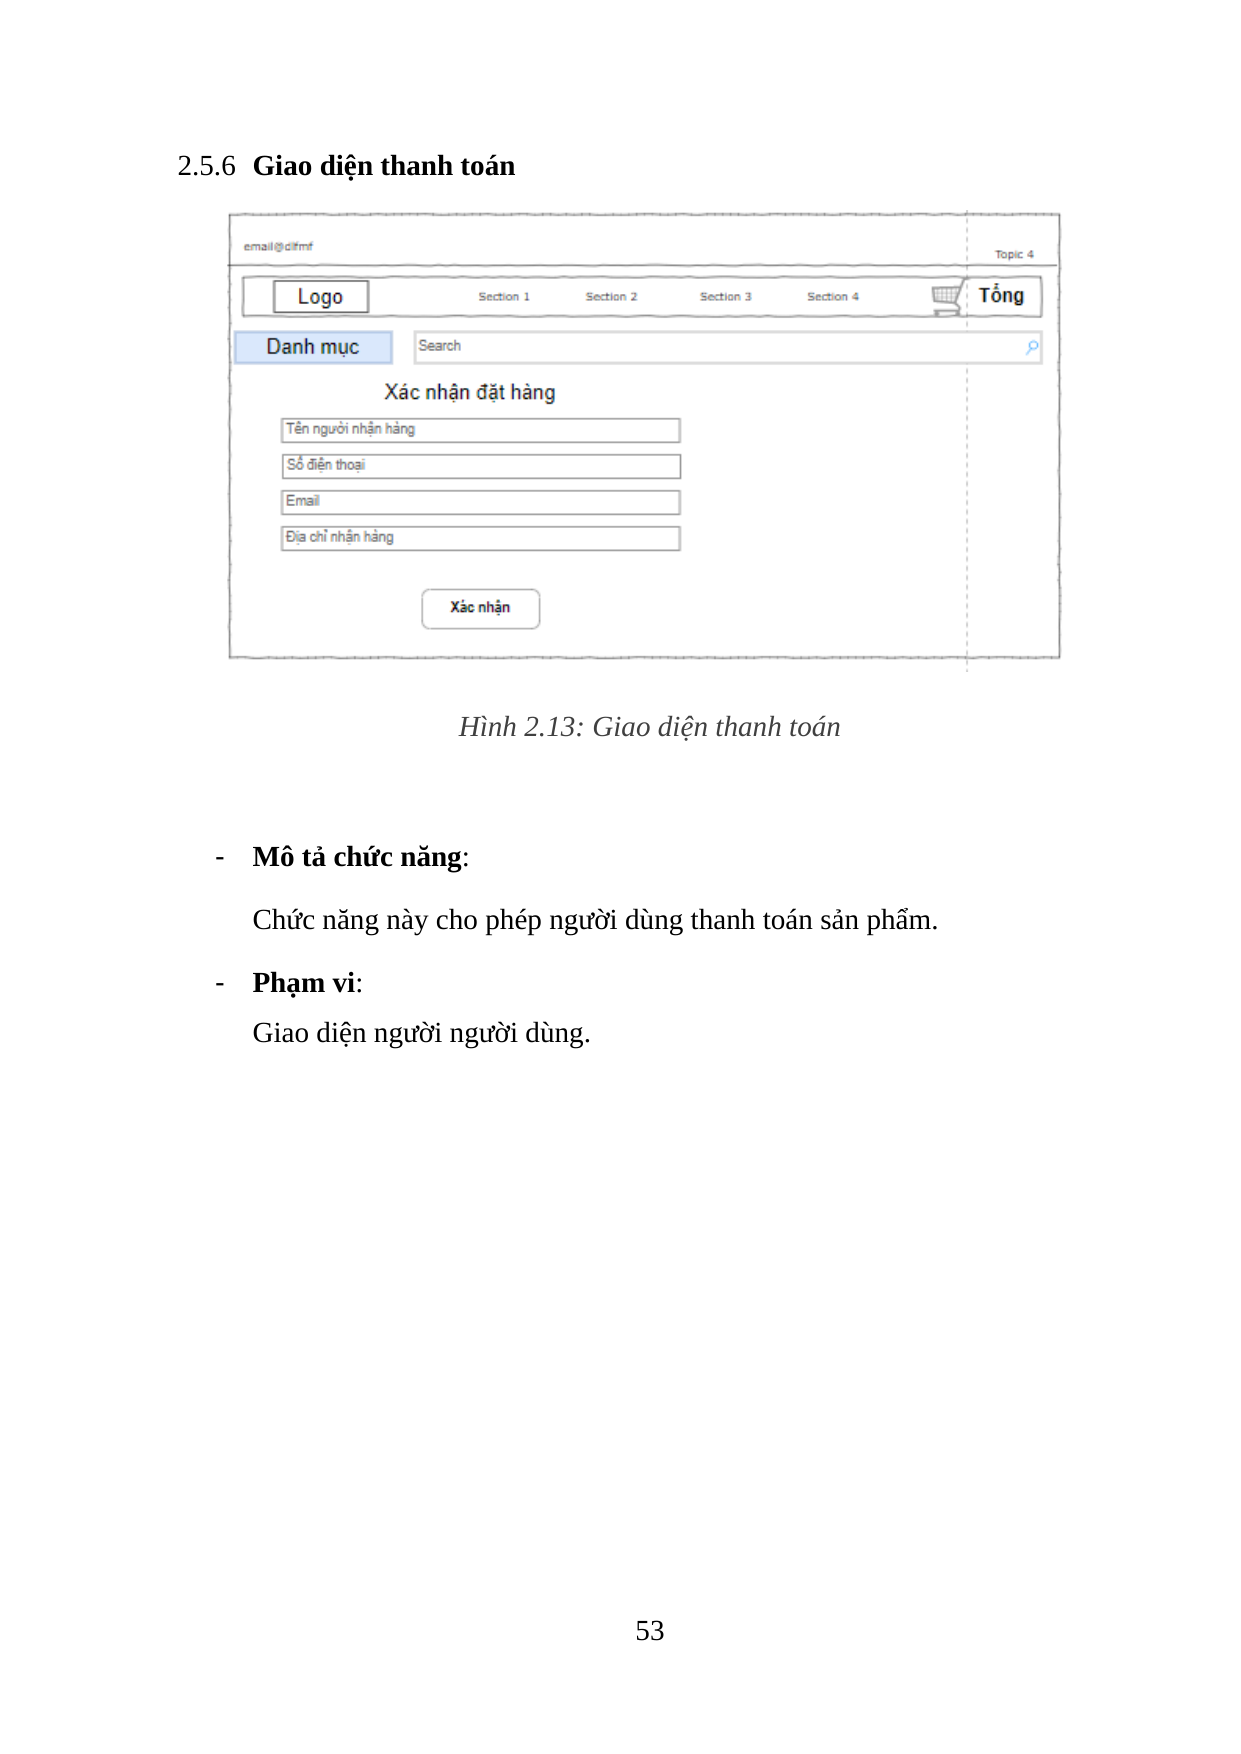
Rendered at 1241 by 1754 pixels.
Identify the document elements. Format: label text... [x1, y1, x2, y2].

list Phạm vi: [215, 964, 1122, 998]
list Mô tả chức năng: [215, 839, 1122, 872]
picture [227, 210, 1073, 672]
text Chức năng này cho phép người dùng thanh toán sản phẩm. [252, 902, 1122, 935]
list Giao diện người người dùng. [252, 1015, 1122, 1048]
text Hình 2.13: Giao diện thanh toán [267, 709, 1032, 743]
subtitle Giao diện thanh toán [177, 148, 1122, 181]
